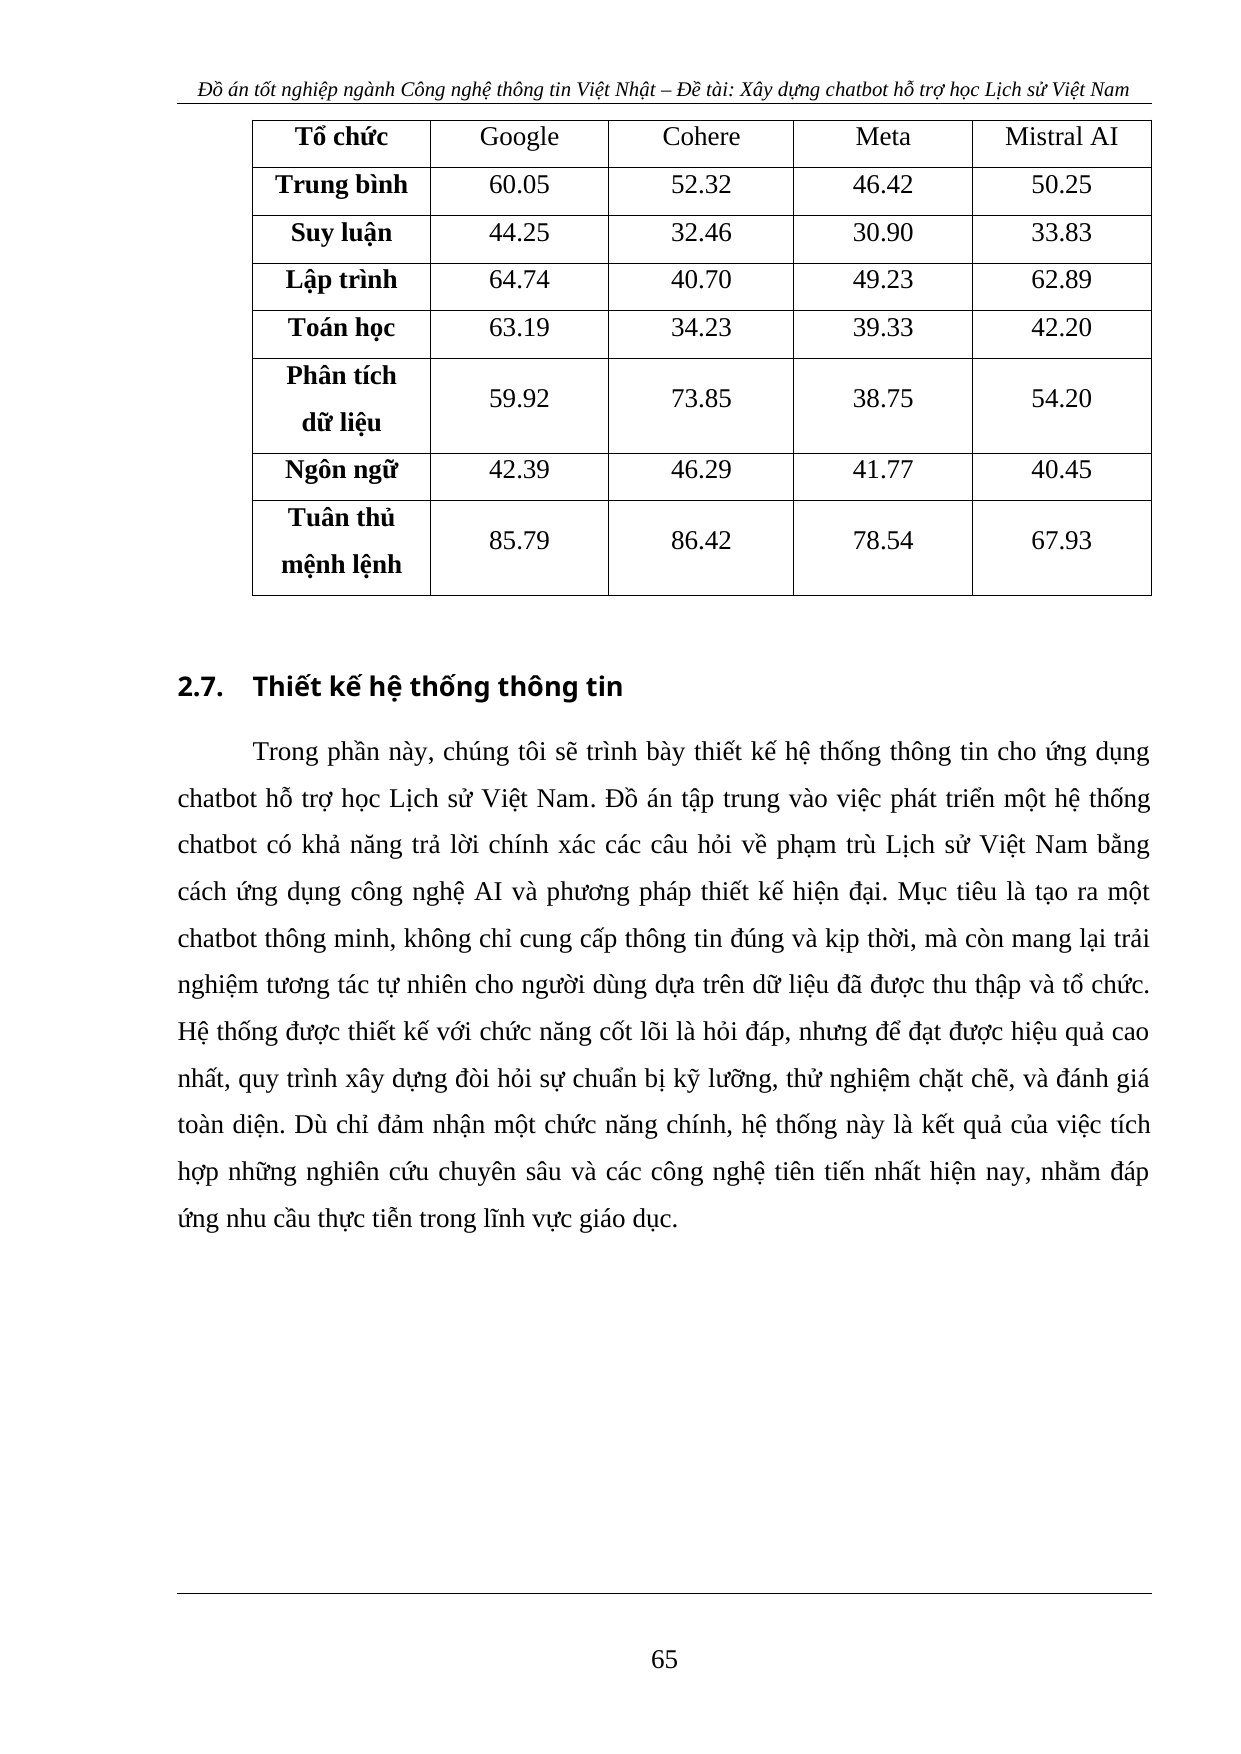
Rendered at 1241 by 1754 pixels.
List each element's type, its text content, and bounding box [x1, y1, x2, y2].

table_cell 40.70 [609, 264, 793, 310]
table_cell 67.93 [973, 501, 1151, 594]
table_cell Google [431, 121, 608, 167]
table_cell 73.85 [609, 359, 793, 452]
table_cell Suy luận [253, 216, 430, 263]
table_cell 63.19 [431, 311, 608, 358]
table_cell 30.90 [794, 216, 972, 263]
table_cell 78.54 [794, 501, 972, 594]
table_cell 38.75 [794, 359, 972, 452]
table_cell Toán học [253, 311, 430, 358]
table_cell Ngôn ngữ [253, 454, 430, 500]
table_cell 52.32 [609, 168, 793, 215]
table_cell 46.42 [794, 168, 972, 215]
table_cell 40.45 [973, 454, 1151, 500]
table_cell Tổ chức [253, 121, 430, 167]
table_cell Cohere [609, 121, 793, 167]
table_cell 62.89 [973, 264, 1151, 310]
table_cell 33.83 [973, 216, 1151, 263]
text Trong phần này, chúng tôi sẽ trình bày thiết kế hệ thống thông tin cho ứng dụng chatbot hỗ trợ học Lịch sử Việt Nam. Đồ án tập trung vào việc phát triển một hệ thống chatbot có khả năng trả lời chính xác các câu hỏi về phạm trù Lịch sử Việt Nam bằng cách ứng dụng công nghệ AI và phương pháp thiết kế hiện đại. Mục tiêu là tạo ra một chatbot thông minh, không chỉ cung cấp thông tin đúng và kịp thời, mà còn mang lại trải nghiệm tương tác tự nhiên cho người dùng dựa trên dữ liệu đã được thu thập và tổ chức. Hệ thống được thiết kế với chức năng cốt lõi là hỏi đáp, nhưng để đạt được hiệu quả cao nhất, quy trình xây dựng đòi hỏi sự chuẩn bị kỹ lưỡng, thử nghiệm chặt chẽ, và đánh giá toàn diện. Dù chỉ đảm nhận một chức năng chính, hệ thống này là kết quả của việc tích hợp những nghiên cứu chuyên sâu và các công nghệ tiên tiến nhất hiện nay, nhằm đáp ứng nhu cầu thực tiễn trong lĩnh vực giáo dục. [177, 735, 1152, 1233]
table_cell 59.92 [431, 359, 608, 452]
table_cell Trung bình [253, 168, 430, 215]
table_cell 42.20 [973, 311, 1151, 358]
table_cell 32.46 [609, 216, 793, 263]
table_cell 39.33 [794, 311, 972, 358]
table_cell 42.39 [431, 454, 608, 500]
table_cell Phân tích dữ liệu [253, 359, 430, 452]
table_cell 34.23 [609, 311, 793, 358]
table_cell 46.29 [609, 454, 793, 500]
table_cell 85.79 [431, 501, 608, 594]
table_cell 49.23 [794, 264, 972, 310]
table_cell Mistral AI [973, 121, 1151, 167]
table_cell 86.42 [609, 501, 793, 594]
subtitle Thiết kế hệ thống thông tin [177, 667, 1152, 704]
table_cell Lập trình [253, 264, 430, 310]
table_cell 54.20 [973, 359, 1151, 452]
table_cell 44.25 [431, 216, 608, 263]
table_cell 60.05 [431, 168, 608, 215]
table_cell Tuân thủ mệnh lệnh [253, 501, 430, 594]
table_cell 50.25 [973, 168, 1151, 215]
table_cell 41.77 [794, 454, 972, 500]
table_cell Meta [794, 121, 972, 167]
table_cell 64.74 [431, 264, 608, 310]
